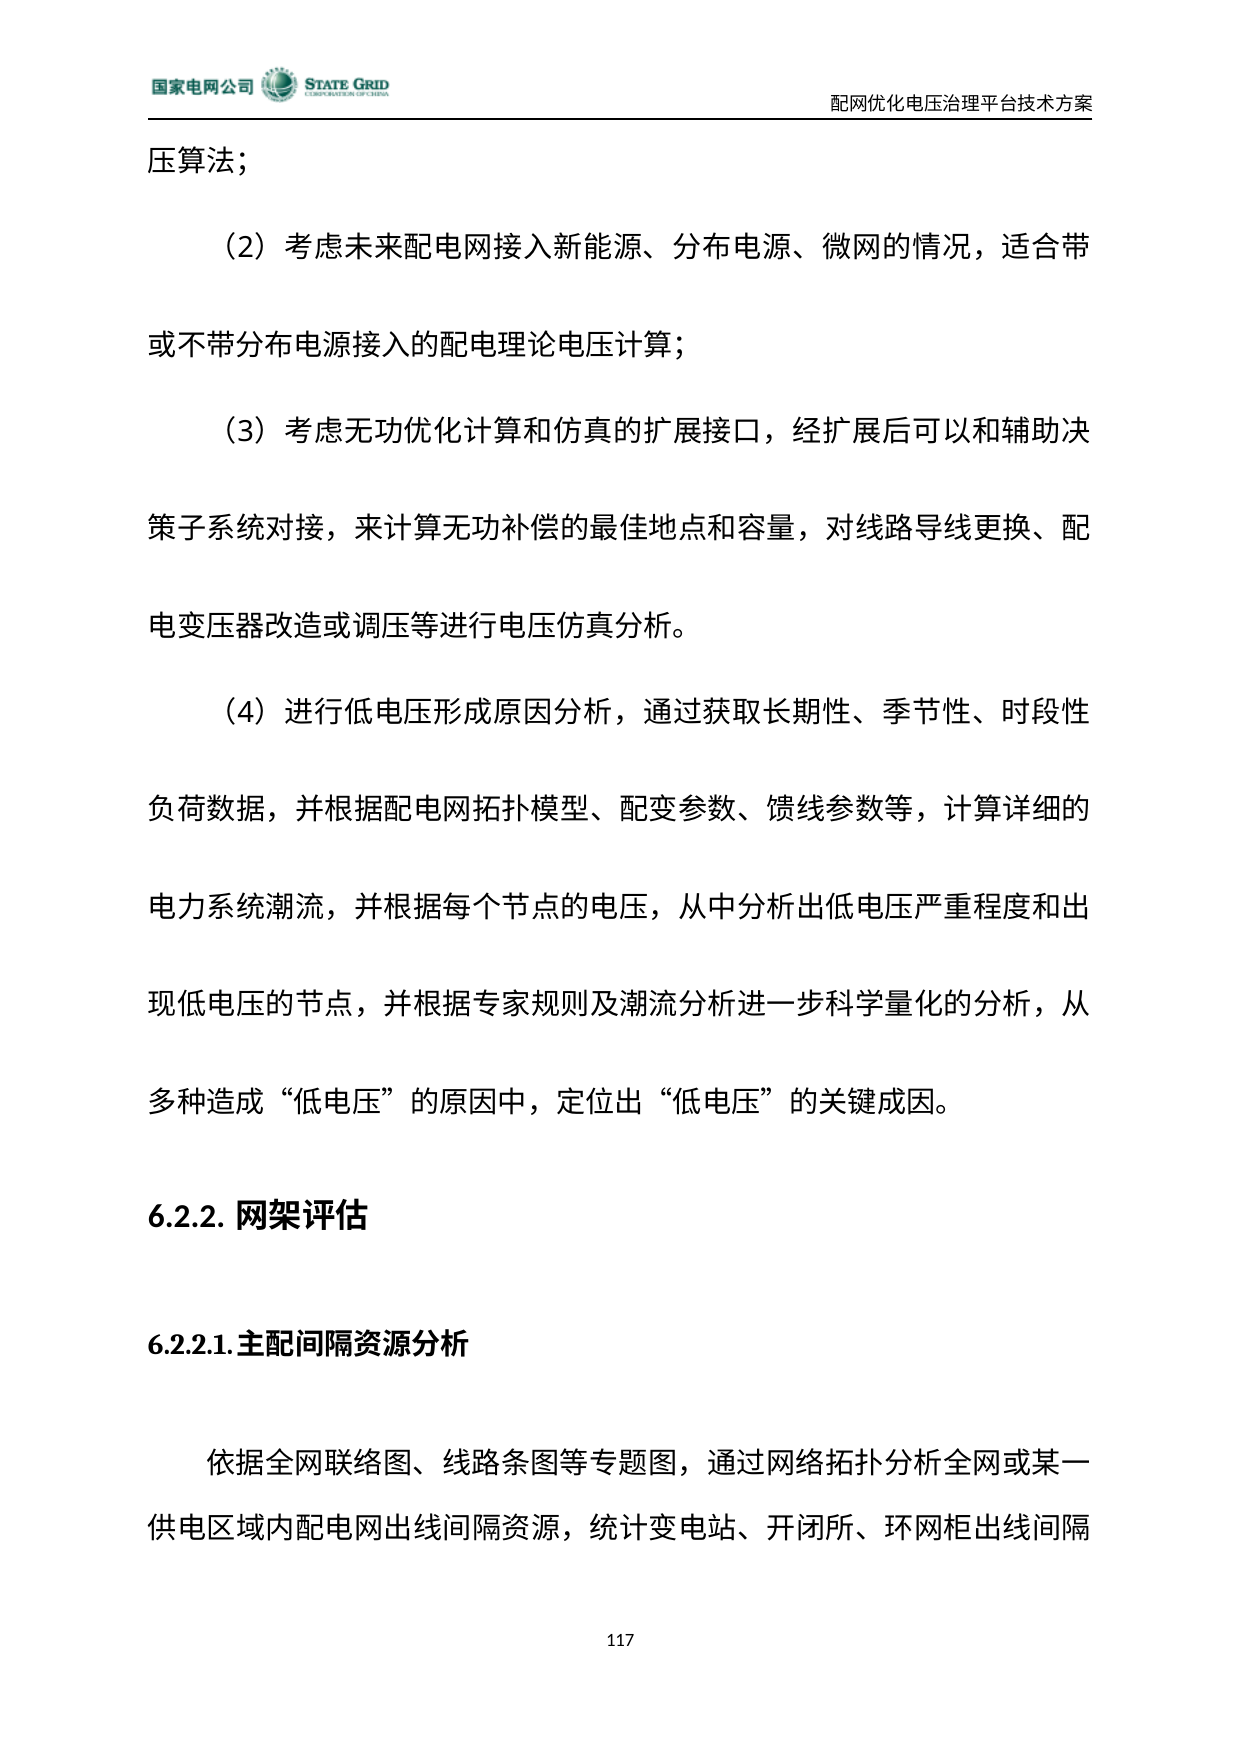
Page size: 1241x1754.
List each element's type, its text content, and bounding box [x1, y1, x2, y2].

subtitle 网架评估 [148, 1180, 1092, 1245]
text （2）考虑未来配电网接入新能源、分布电源、微网的情况，适合带或不带分布电源接入的配电理论电压计算； [148, 212, 1092, 375]
text （4）进行低电压形成原因分析，通过获取长期性、季节性、时段性负荷数据，并根据配电网拓扑模型、配变参数、馈线参数等，计算详细的电力系统潮流，并根据每个节点的电压，从中分析出低电压严重程度和出现低电压的节点，并根据专家规则及潮流分析进一步科学量化的分析，从多种造成“低电压”的原因中，定位出“低电压”的关键成因。 [148, 677, 1092, 1132]
text （3）考虑无功优化计算和仿真的扩展接口，经扩展后可以和辅助决策子系统对接，来计算无功补偿的最佳地点和容量，对线路导线更换、配电变压器改造或调压等进行电压仿真分析。 [148, 396, 1092, 656]
subtitle 主配间隔资源分析 [148, 1309, 1092, 1374]
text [148, 1428, 1092, 1558]
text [148, 126, 1092, 191]
